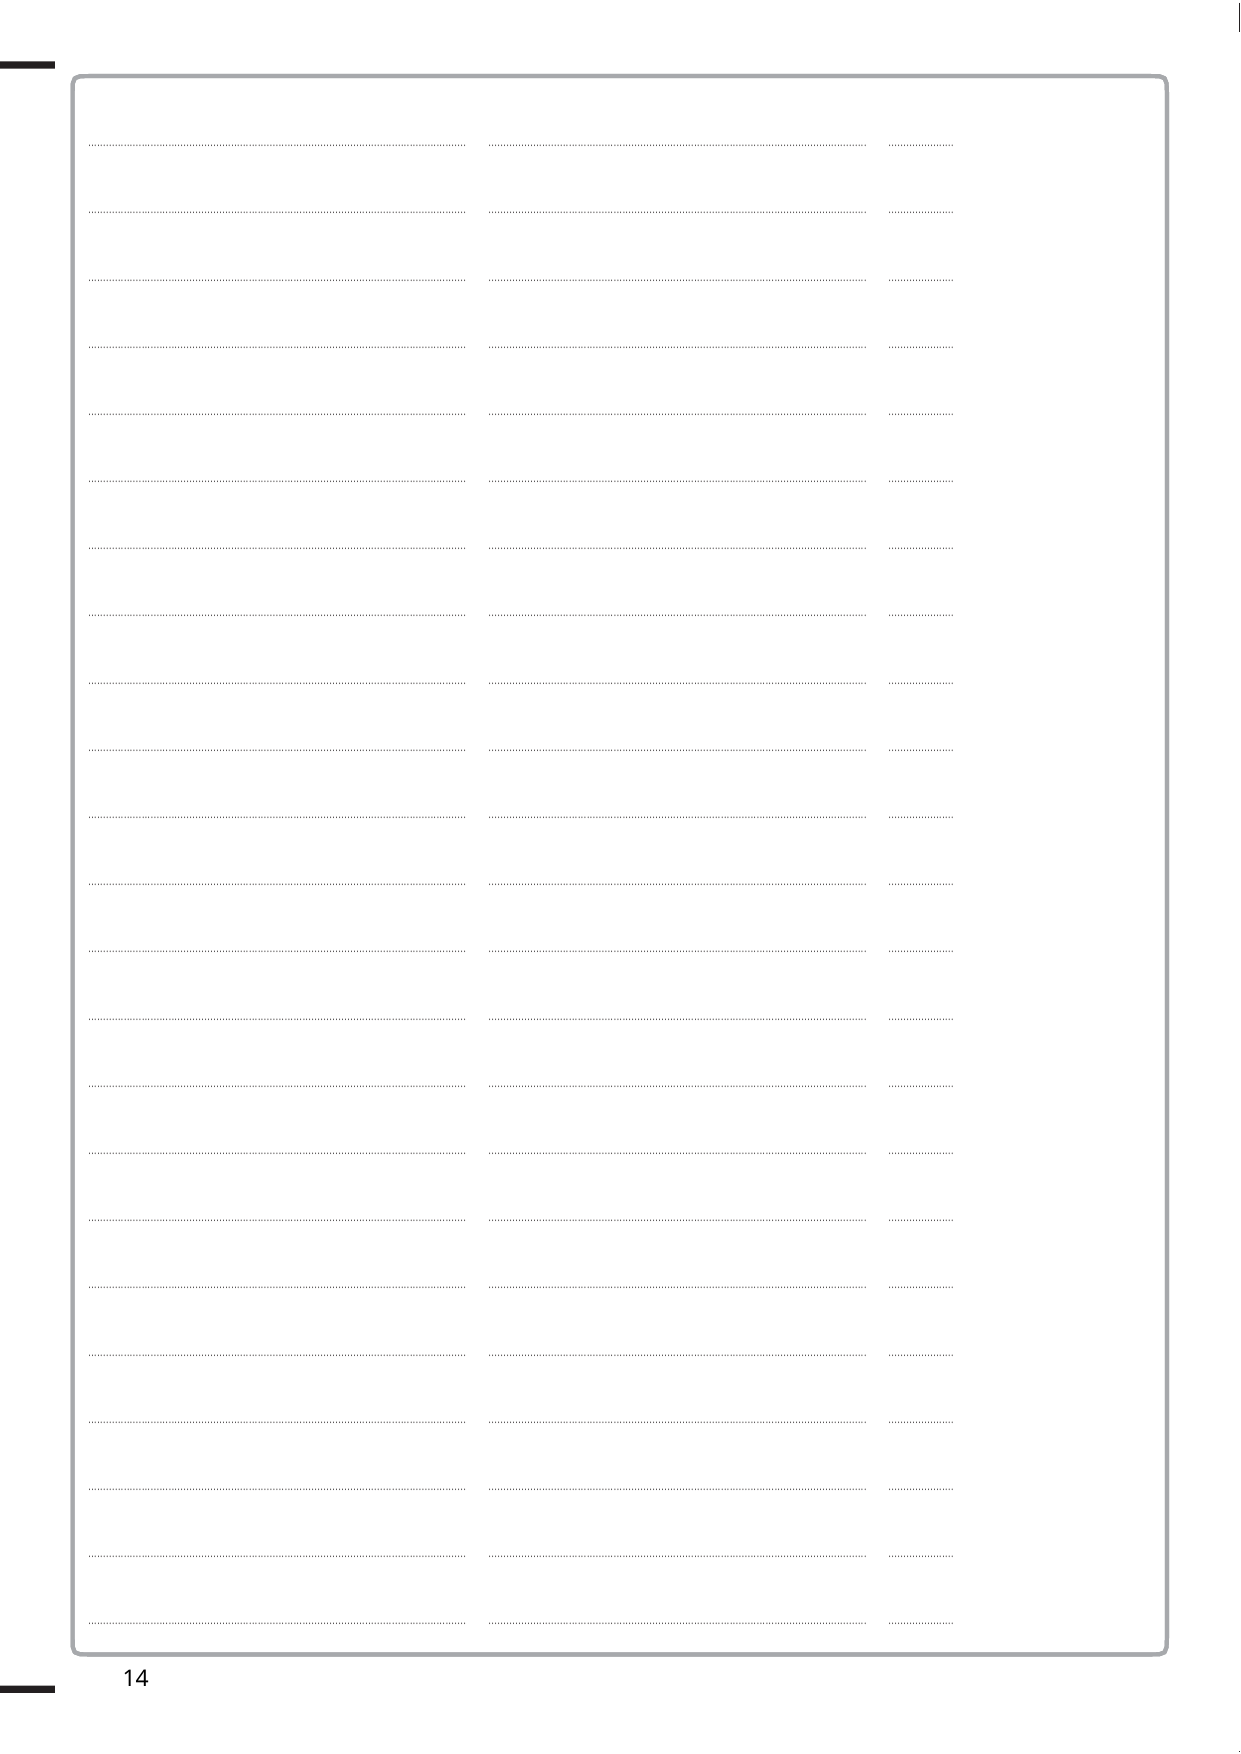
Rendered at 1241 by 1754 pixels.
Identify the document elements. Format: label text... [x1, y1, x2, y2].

text ............................................................................................................................... ............................................................................................................................... ...................... [88, 402, 1163, 419]
text ............................................................................................................................... ............................................................................................................................... ...................... [88, 1611, 1163, 1628]
text ............................................................................................................................... ............................................................................................................................... ...................... [88, 200, 1163, 217]
text ............................................................................................................................... ............................................................................................................................... ...................... [88, 268, 1163, 285]
text ............................................................................................................................... ............................................................................................................................... ...................... [88, 1074, 1163, 1091]
text ............................................................................................................................... ............................................................................................................................... ...................... [88, 1007, 1163, 1024]
text ............................................................................................................................... ............................................................................................................................... ...................... [88, 1343, 1163, 1360]
text ............................................................................................................................... ............................................................................................................................... ...................... [88, 1208, 1163, 1225]
text ............................................................................................................................... ............................................................................................................................... ...................... [88, 133, 1163, 150]
text ............................................................................................................................... ............................................................................................................................... ...................... [88, 738, 1163, 755]
text ............................................................................................................................... ............................................................................................................................... ...................... [88, 536, 1163, 553]
text ............................................................................................................................... ............................................................................................................................... ...................... [88, 939, 1163, 957]
text ............................................................................................................................... ............................................................................................................................... ...................... [88, 1544, 1163, 1561]
text ............................................................................................................................... ............................................................................................................................... ...................... [88, 335, 1163, 352]
text ............................................................................................................................... ............................................................................................................................... ...................... [88, 1410, 1163, 1427]
text ............................................................................................................................... ............................................................................................................................... ...................... [88, 469, 1163, 486]
text ............................................................................................................................... ............................................................................................................................... ...................... [88, 872, 1163, 889]
text ............................................................................................................................... ............................................................................................................................... ...................... [88, 671, 1163, 688]
text ............................................................................................................................... ............................................................................................................................... ...................... [88, 1477, 1163, 1494]
text ............................................................................................................................... ............................................................................................................................... ...................... [88, 603, 1163, 621]
text ............................................................................................................................... ............................................................................................................................... ...................... [88, 805, 1163, 822]
text ............................................................................................................................... ............................................................................................................................... ...................... [88, 1141, 1163, 1158]
text ............................................................................................................................... ............................................................................................................................... ...................... [88, 1276, 1163, 1293]
